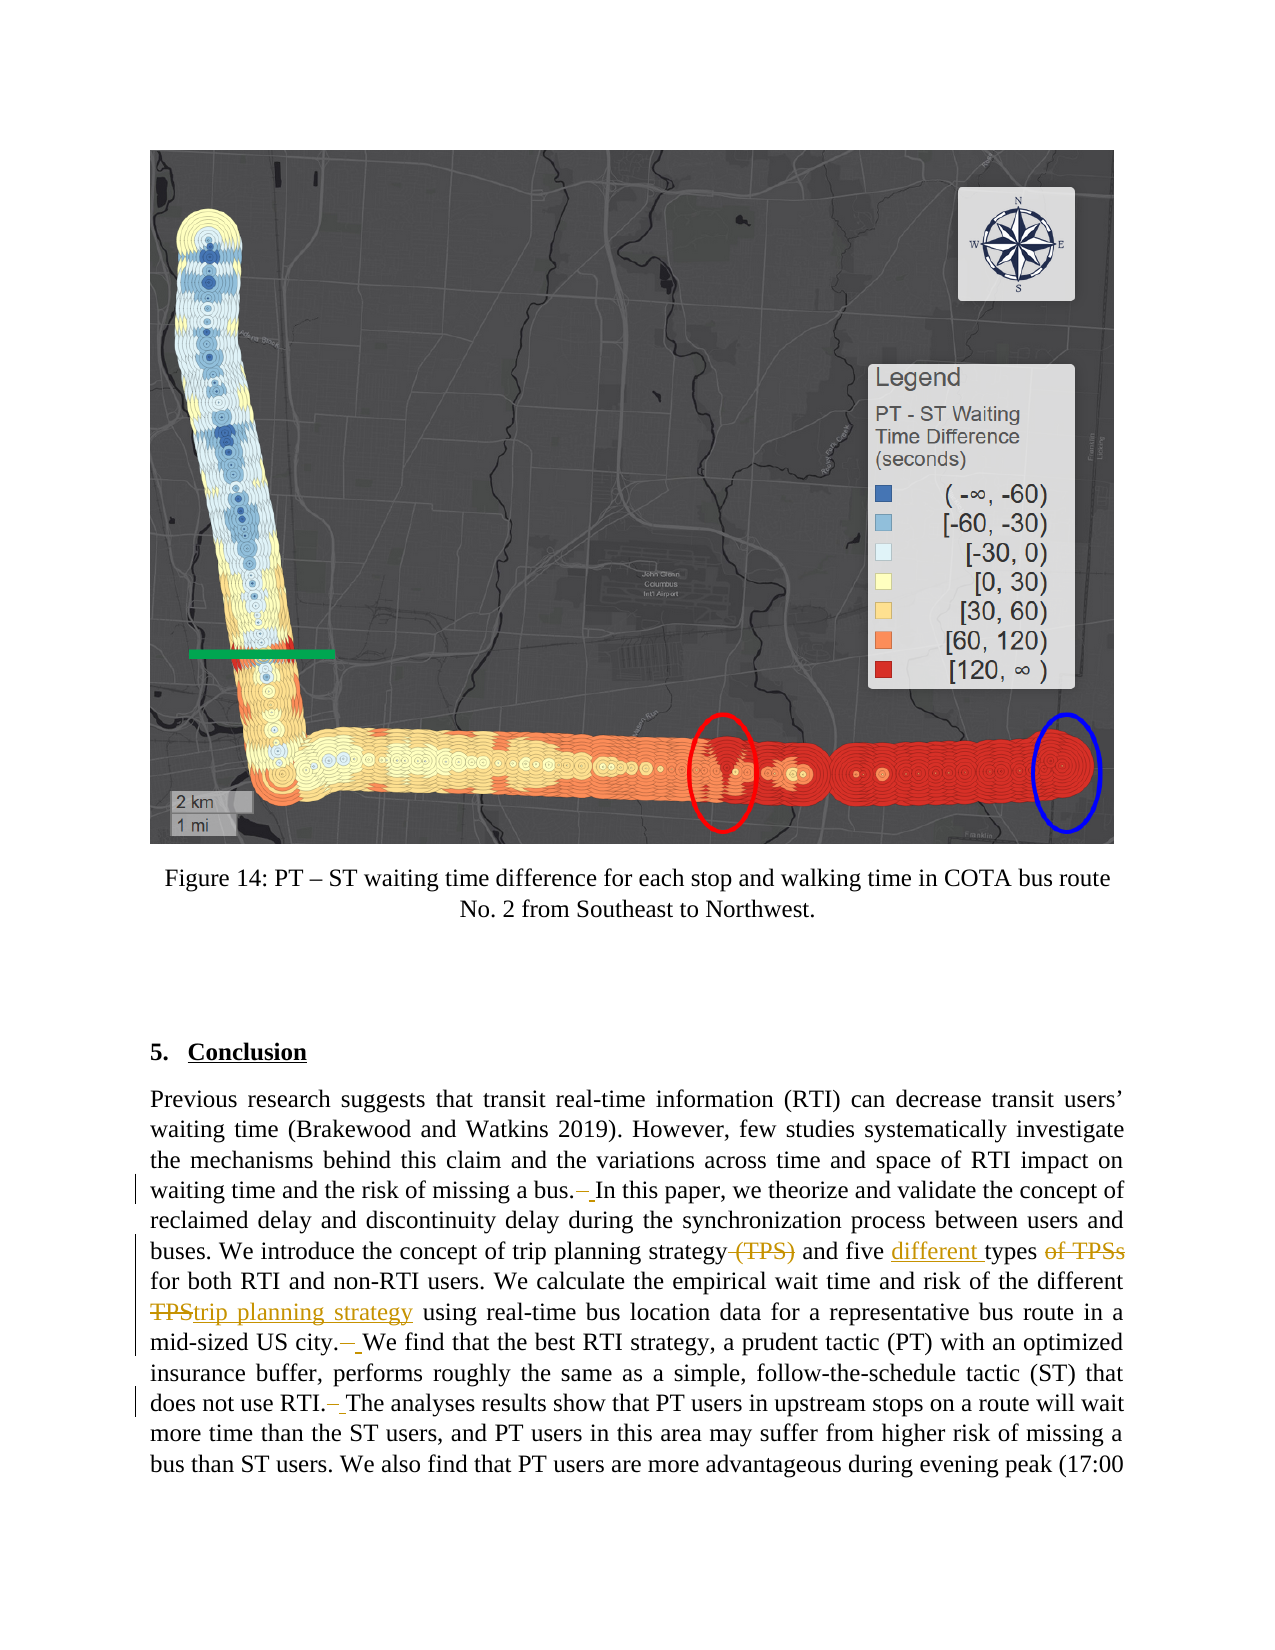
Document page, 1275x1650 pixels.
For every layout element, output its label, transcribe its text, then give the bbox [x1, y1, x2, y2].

picture [150, 150, 1114, 844]
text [150, 1084, 1125, 1478]
list Conclusion [150, 1037, 1125, 1066]
